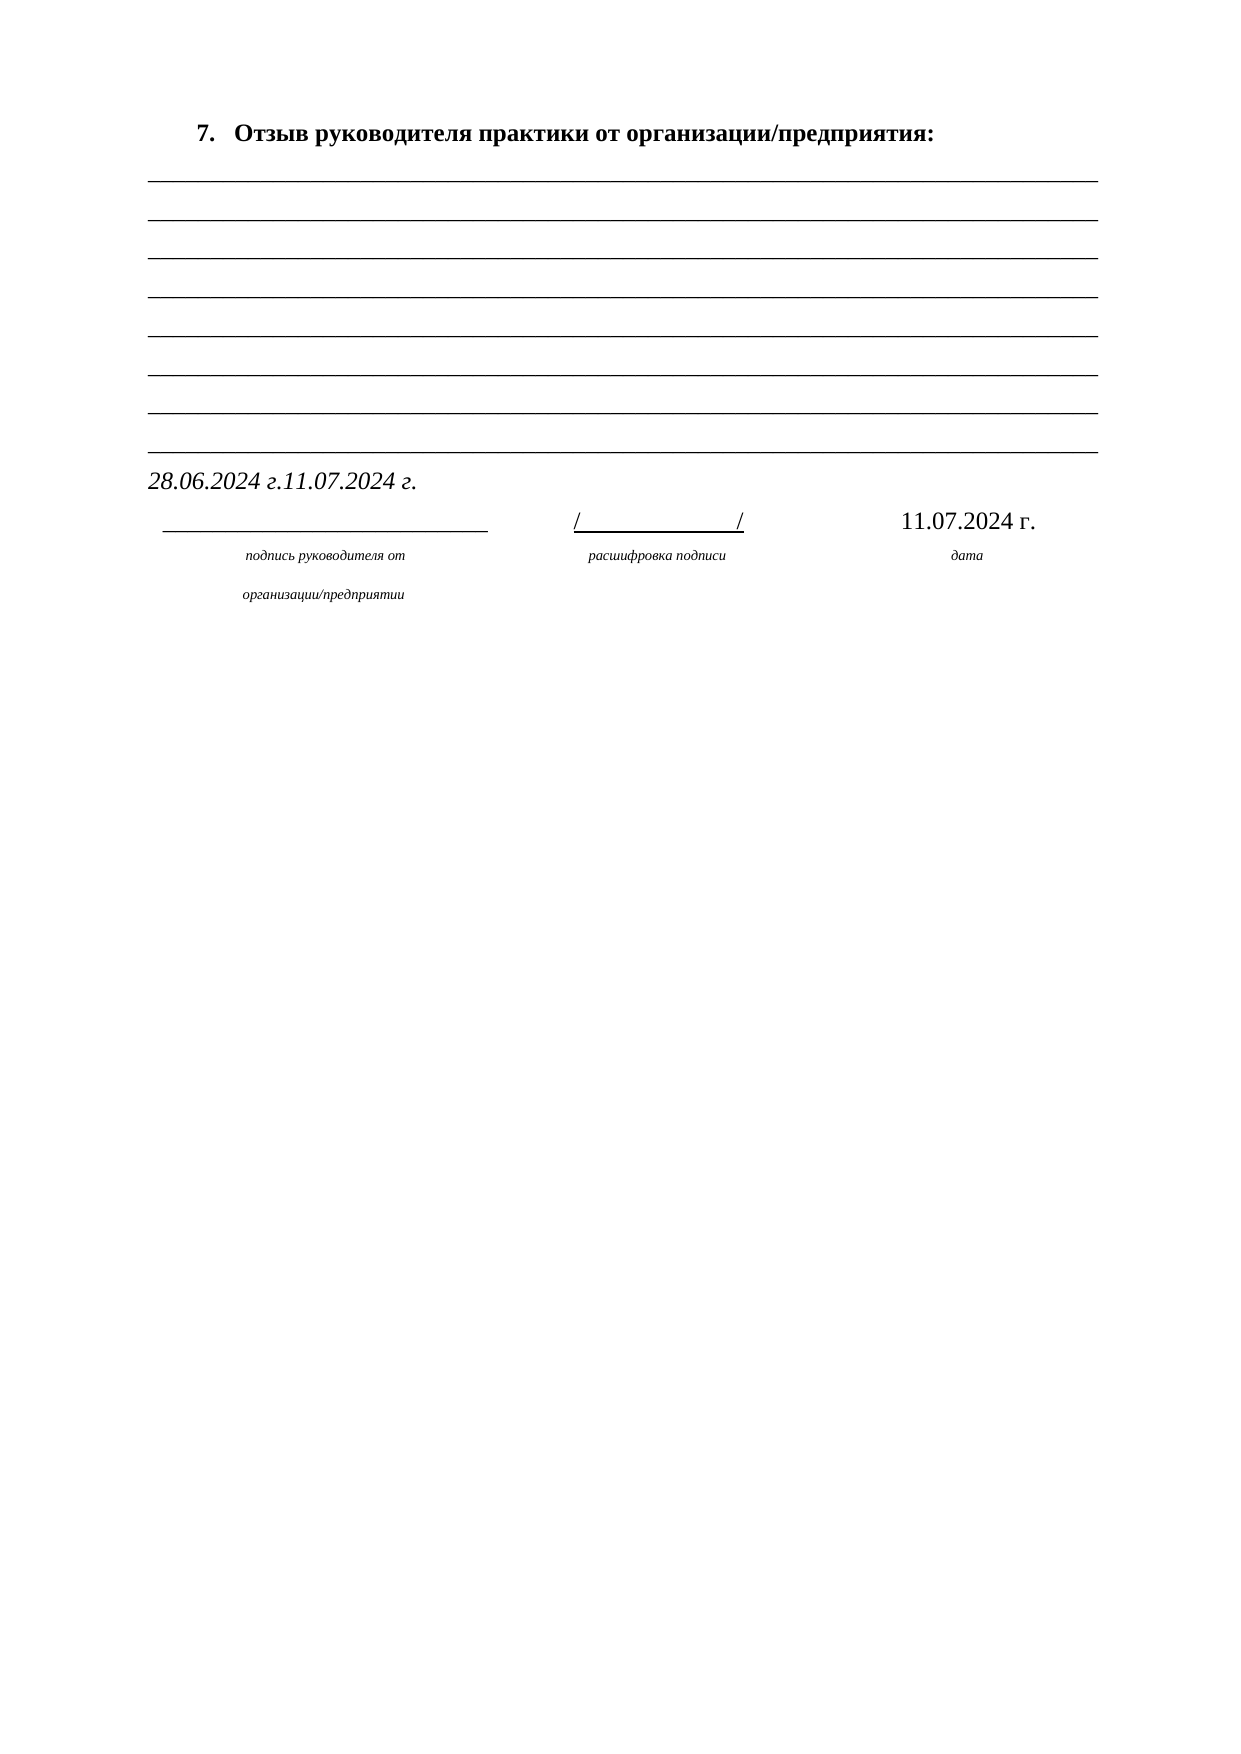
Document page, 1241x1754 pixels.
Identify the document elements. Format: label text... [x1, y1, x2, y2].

table_cell расшифровка подписи [501, 547, 811, 626]
table_cell дата [811, 547, 1121, 626]
table_cell / / [501, 506, 811, 547]
table_cell ________________________________________________________________________________________________________________________________________________________________________________________________________________________________________________________________________________________________________________________________________________________________________________________________________________________________________________________________________________________________________________________________________________________________________________________________________________________________ [148, 156, 1121, 506]
table_cell подпись руководителя от организации/предприятии [148, 547, 501, 626]
table_cell [811, 506, 1121, 547]
table_header Отзыв руководителя практики от организации/предприятия: [148, 118, 1121, 156]
table_cell __________________________ [148, 506, 501, 547]
